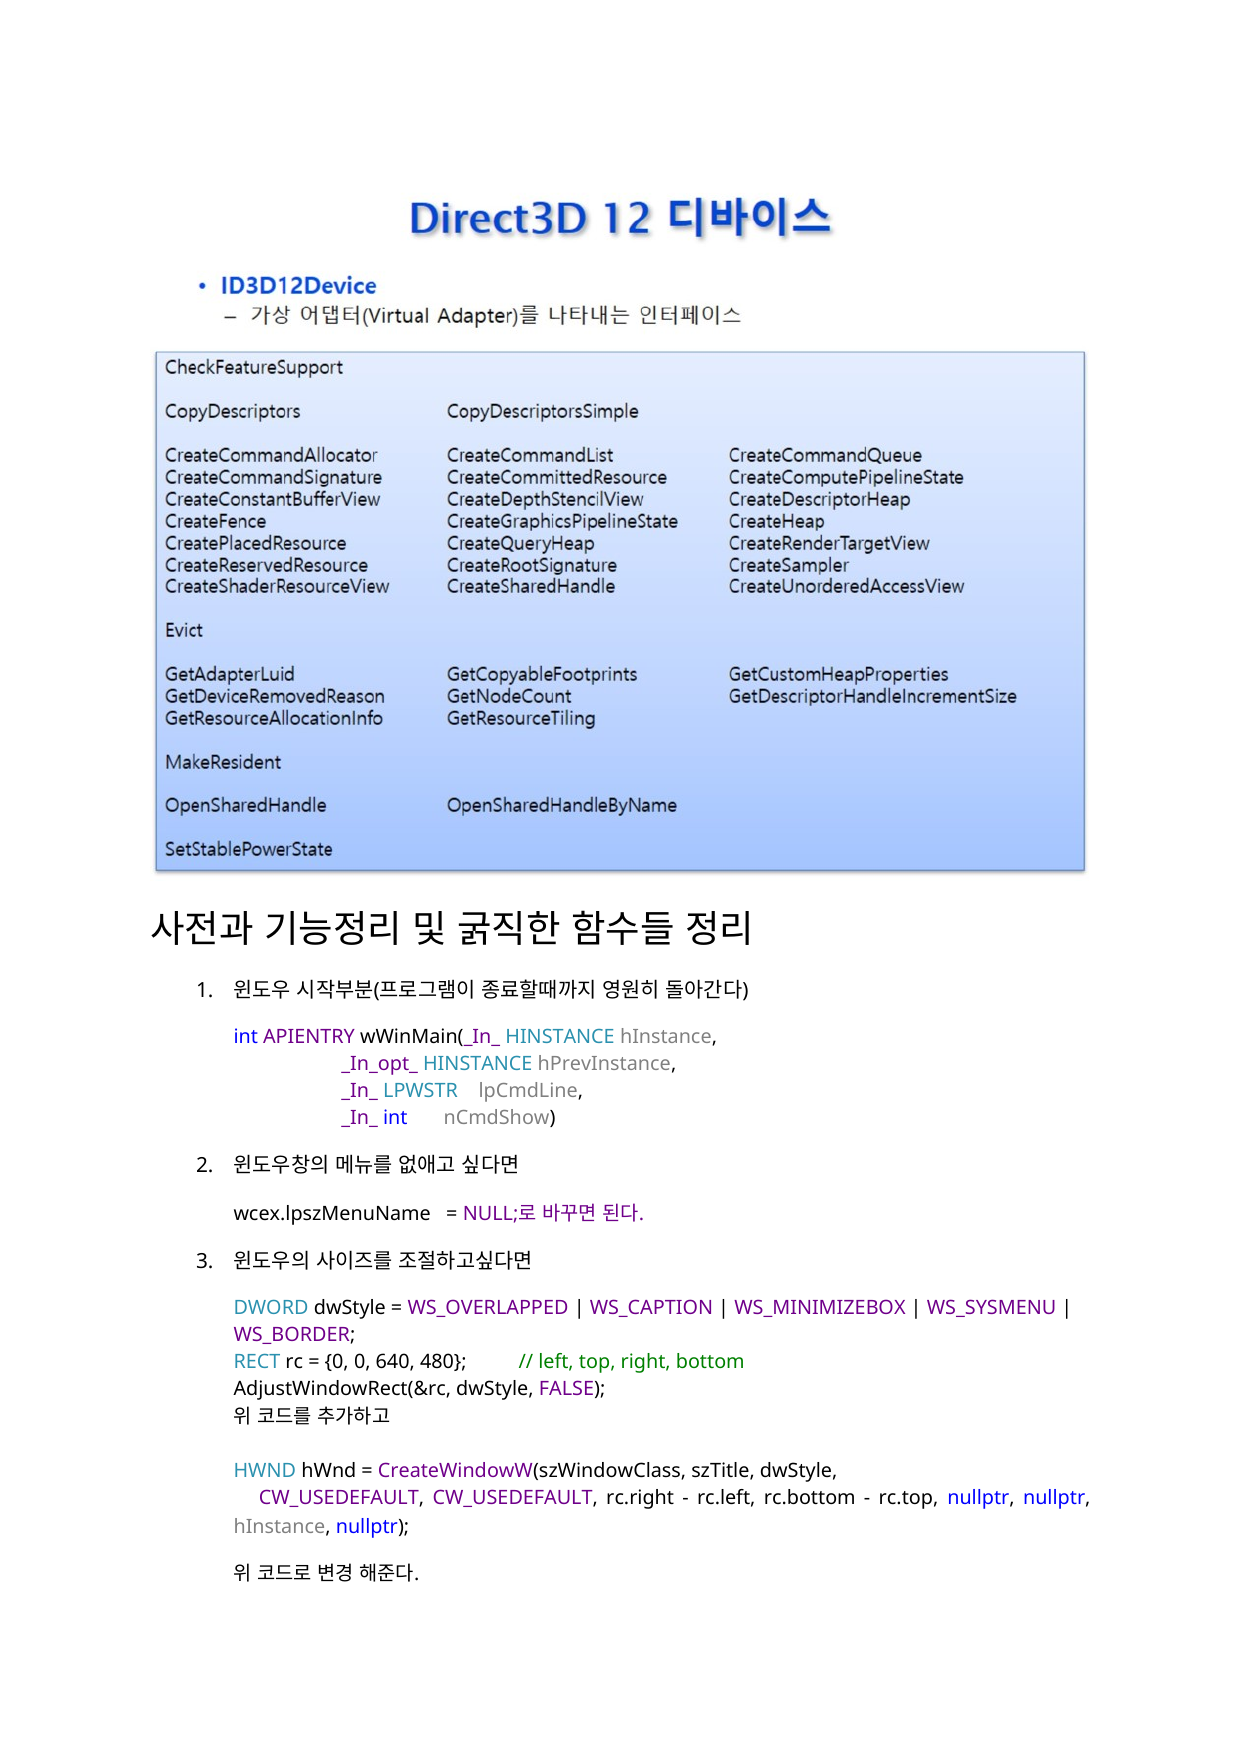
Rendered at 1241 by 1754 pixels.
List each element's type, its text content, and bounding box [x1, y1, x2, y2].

text 사전과 기능정리 및 굵직한 함수들 정리 [150, 899, 1090, 953]
list DWORD dwStyle = WS_OVERLAPPED | WS_CAPTION | WS_MINIMIZEBOX | WS_SYSMENU | WS_BORDER; [233, 1293, 1090, 1347]
list int APIENTRY wWinMain(_In_ HINSTANCE hInstance, [233, 1022, 1090, 1049]
picture [150, 177, 1089, 881]
list 윈도우 시작부분(프로그램이 종료할때까지 영원히 돌아간다) [196, 973, 1090, 1004]
list wcex.lpszMenuName = NULL;로 바꾸면 된다. [233, 1197, 1090, 1226]
list 윈도우창의 메뉴를 없애고 싶다면 [196, 1148, 1090, 1179]
list _In_ int nCmdShow) [233, 1103, 1090, 1130]
list 위 코드를 추가하고 [233, 1401, 1090, 1429]
list 위 코드로 변경 해준다. [233, 1557, 1090, 1586]
list _In_ LPWSTR lpCmdLine, [233, 1076, 1090, 1103]
list HWND hWnd = CreateWindowW(szWindowClass, szTitle, dwStyle, [233, 1456, 1090, 1483]
list _In_opt_ HINSTANCE hPrevInstance, [233, 1049, 1090, 1076]
list 윈도우의 사이즈를 조절하고싶다면 [196, 1244, 1090, 1274]
list AdjustWindowRect(&rc, dwStyle, FALSE); [233, 1374, 1090, 1401]
list CW_USEDEFAULT, CW_USEDEFAULT, rc.right - rc.left, rc.bottom - rc.top, nullptr, nullptr, hInstance, nullptr); [233, 1483, 1090, 1539]
list RECT rc = {0, 0, 640, 480}; // left, top, right, bottom [233, 1347, 1090, 1374]
